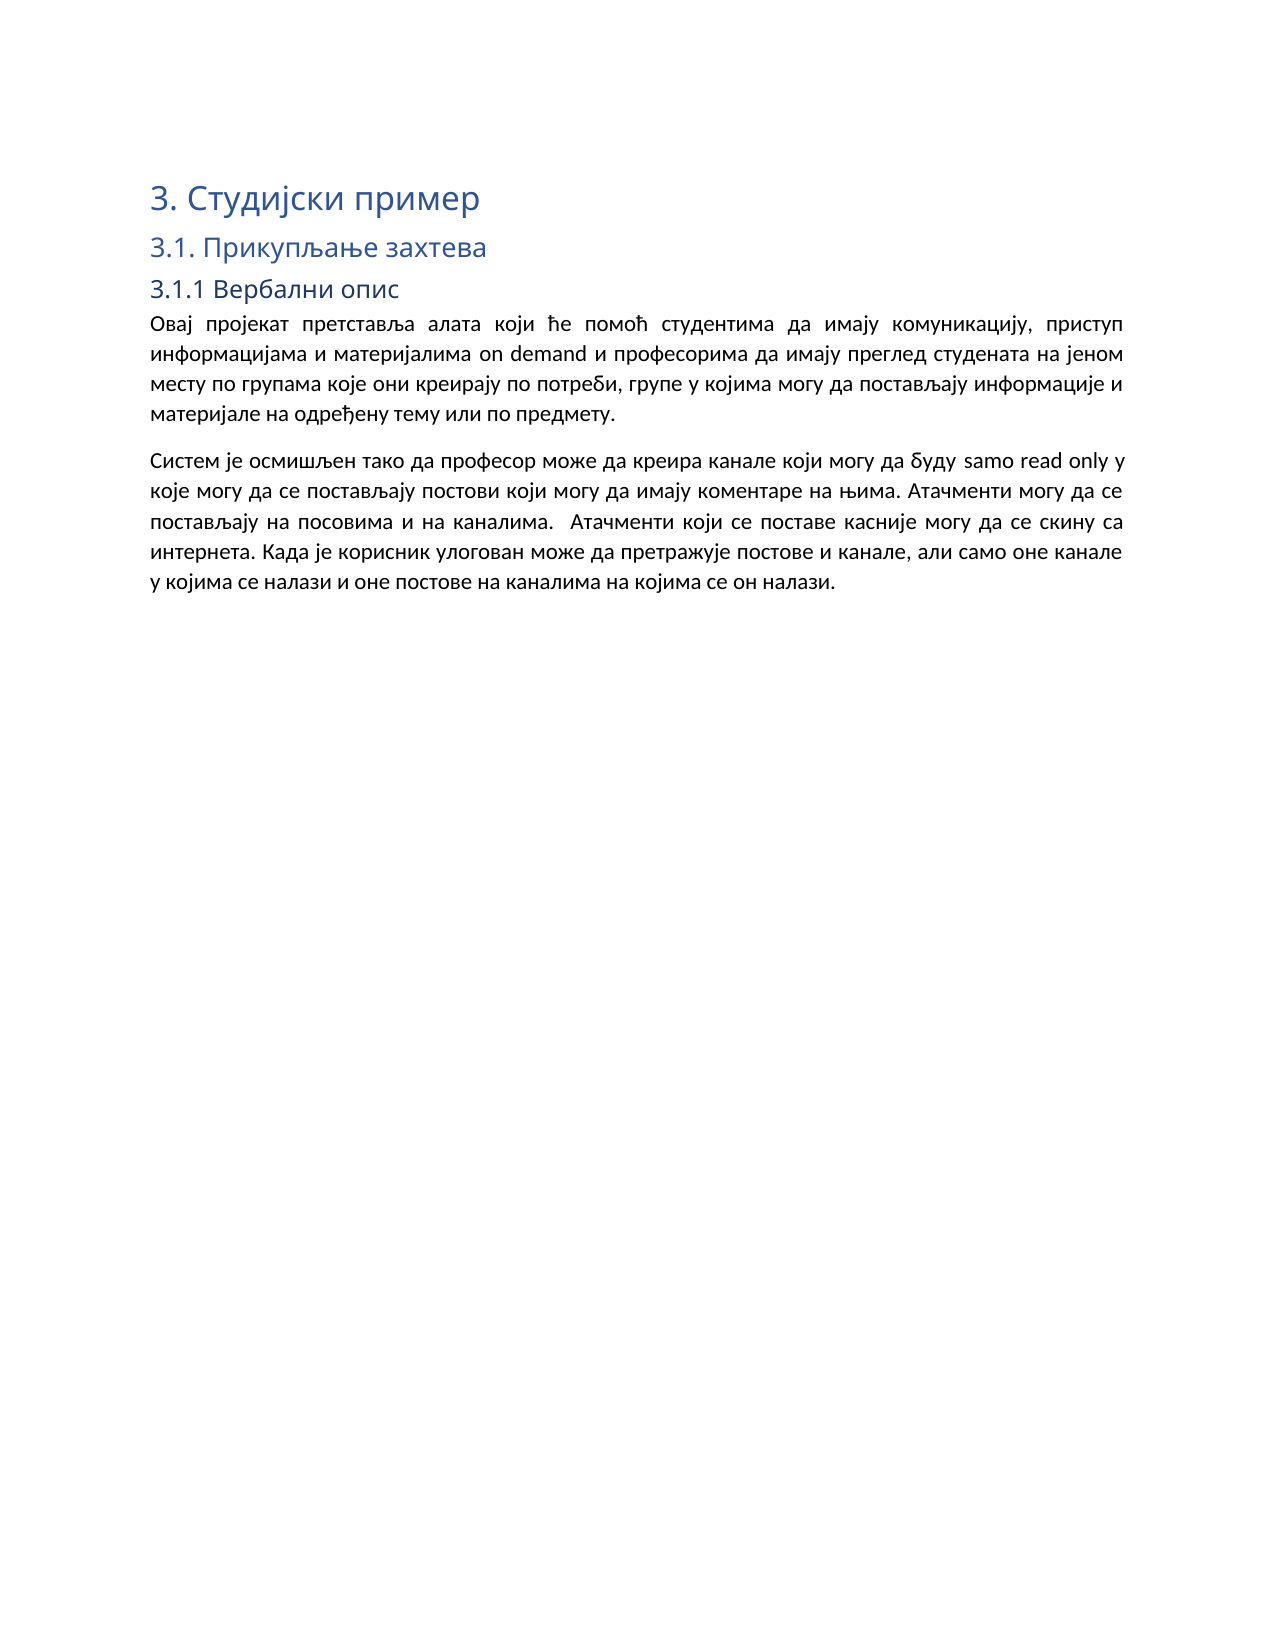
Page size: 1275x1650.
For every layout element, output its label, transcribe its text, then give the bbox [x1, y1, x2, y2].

text Овај пројекат претставља алата који ће помоћ студентима да имају комуникацију, приступ информацијама и материјалима on demand и професорима да имају преглед студената на јеном месту по групама које они креирају по потреби, групе у којима могу да постављају информације и материјале на одређену тему или по предмету. [150, 309, 1125, 427]
text Систем је осмишљен тако да професор може да креира канале који могу да буду samo read only у које могу да се постављају постови који могу да имају коментаре на њима. Атачменти могу да се постављају на посовима и на каналима. Атачменти који се поставе касније могу да се скину са интернета. Када је корисник улогован може да претражује постове и канале, али само оне канале у којима се налази и оне постове на каналима на којима се он налази. [150, 446, 1125, 595]
subtitle 3.1.1 Вербални опис [150, 272, 1125, 306]
subtitle 3.1. Прикупљање захтева [150, 228, 1125, 265]
subtitle 3. Студијски пример [150, 175, 1125, 220]
